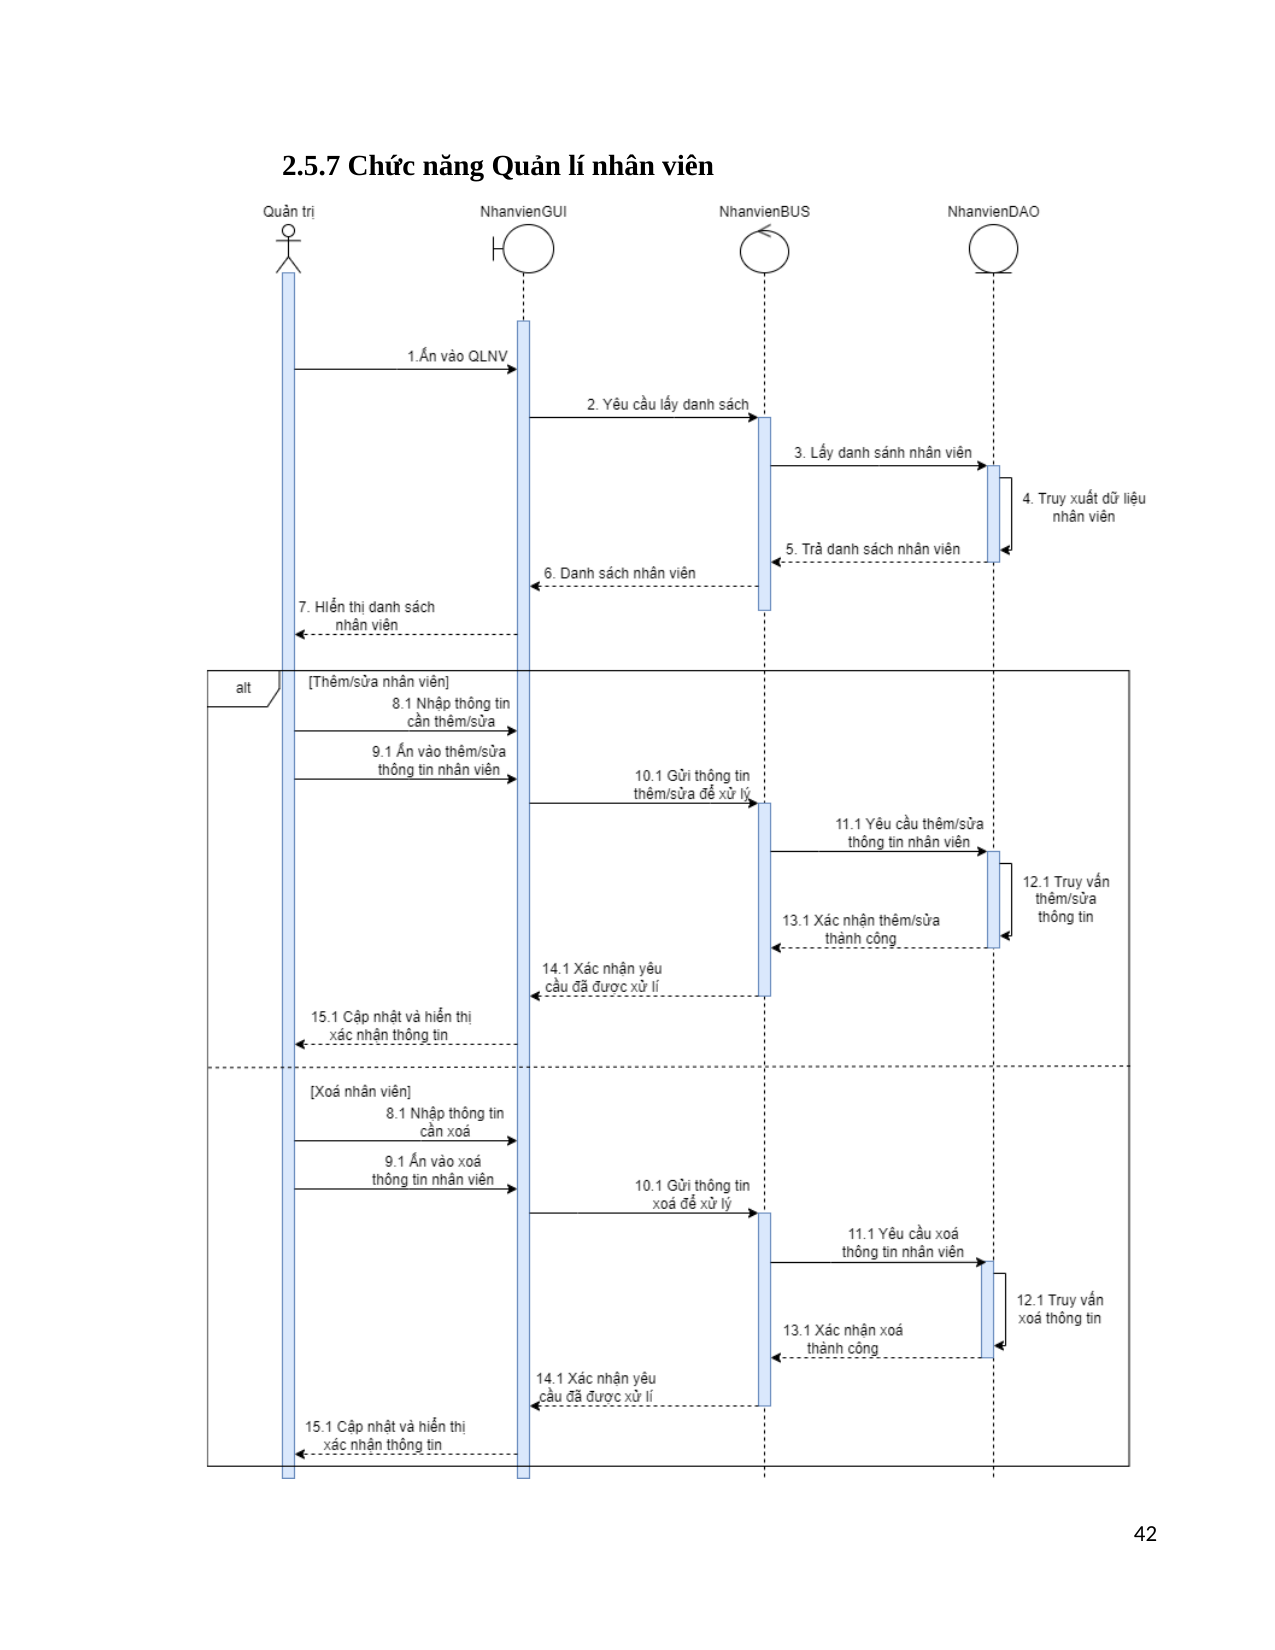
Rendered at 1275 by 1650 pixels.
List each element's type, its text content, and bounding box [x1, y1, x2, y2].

subtitle 2.5.7 Chức năng Quản lí nhân viên [207, 148, 1157, 181]
picture [206, 200, 1157, 1479]
